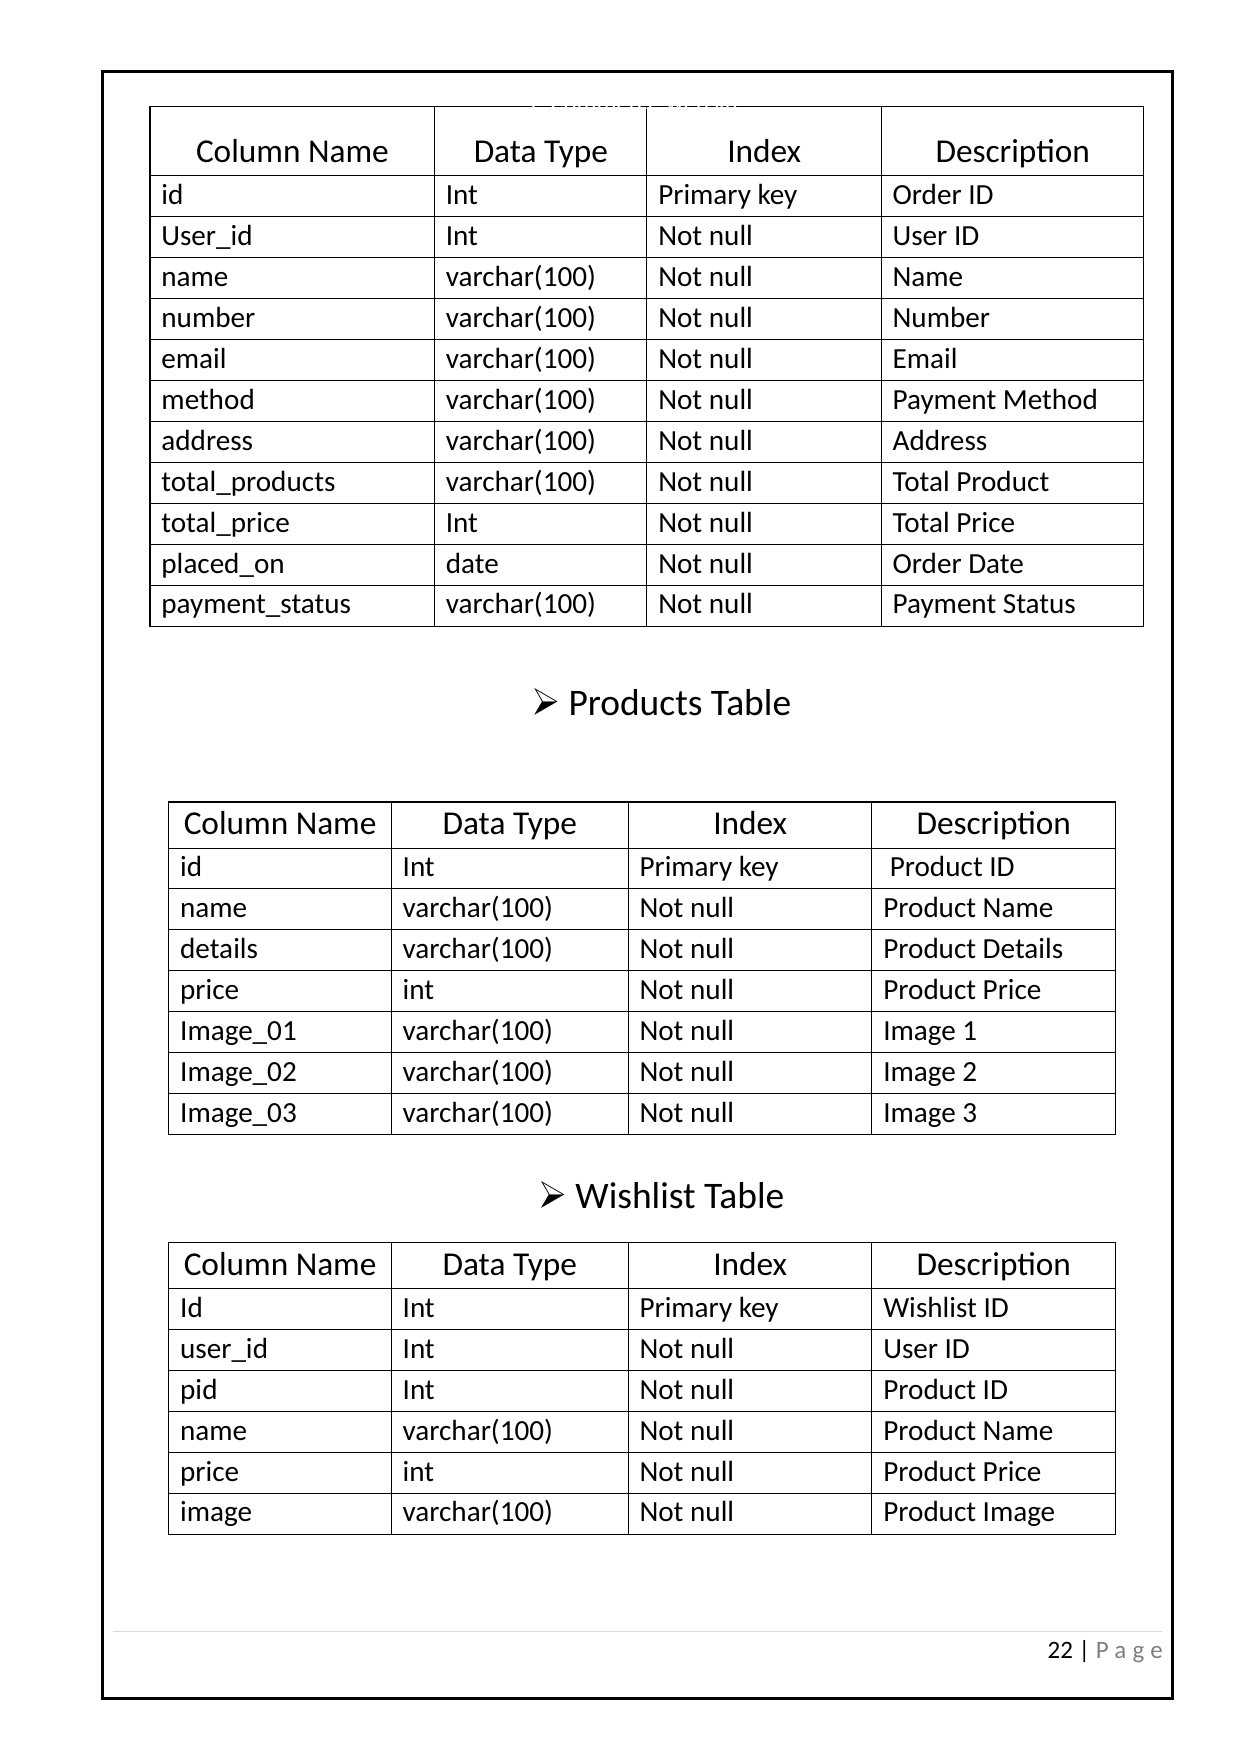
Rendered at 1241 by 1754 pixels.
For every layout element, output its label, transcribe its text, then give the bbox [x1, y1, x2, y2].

table_cell total_price [151, 504, 434, 544]
table_cell Product Price [872, 971, 1115, 1011]
table_cell varchar(100) [392, 1094, 628, 1134]
table_cell Int [392, 1371, 628, 1411]
table_header Data Type [392, 803, 628, 847]
table_cell varchar(100) [435, 422, 646, 462]
table_cell name [151, 258, 434, 298]
table_cell Not null [647, 217, 881, 257]
table_cell Not null [629, 1494, 871, 1533]
table_cell Id [169, 1289, 391, 1329]
table_cell Payment Method [882, 381, 1143, 421]
table_cell varchar(100) [435, 463, 646, 503]
table_header Data Type [392, 1243, 628, 1288]
table_cell placed_on [151, 545, 434, 584]
table_cell varchar(100) [392, 1494, 628, 1533]
table_cell Image 3 [872, 1094, 1115, 1134]
table_cell Not null [647, 586, 881, 626]
table_cell address [151, 422, 434, 462]
table_cell Not null [629, 1053, 871, 1093]
table_cell Address [882, 422, 1143, 462]
table_cell User_id [151, 217, 434, 257]
table_header Index [629, 1243, 871, 1288]
table_cell name [169, 889, 391, 929]
table_cell Image_02 [169, 1053, 391, 1093]
table_cell email [151, 340, 434, 380]
table_cell price [169, 1453, 391, 1492]
table_cell varchar(100) [392, 930, 628, 970]
table_cell Not null [647, 340, 881, 380]
table_cell Not null [629, 1412, 871, 1452]
table_cell Not null [629, 1012, 871, 1052]
table_cell User ID [872, 1330, 1115, 1370]
table_header Description [882, 107, 1143, 175]
table_cell method [151, 381, 434, 421]
table_cell Not null [629, 1094, 871, 1134]
table_cell Not null [647, 545, 881, 584]
table_cell price [169, 971, 391, 1011]
table_cell Image 1 [872, 1012, 1115, 1052]
table_cell Not null [647, 299, 881, 339]
table_cell Int [392, 1289, 628, 1329]
table_cell name [169, 1412, 391, 1452]
table_cell Not null [629, 1371, 871, 1411]
table_cell int [392, 971, 628, 1011]
table_cell User ID [882, 217, 1143, 257]
table_cell varchar(100) [435, 258, 646, 298]
list Products Table [159, 679, 1162, 725]
table_header Description [872, 1243, 1115, 1288]
table_cell Primary key [647, 176, 881, 216]
table_cell Number [882, 299, 1143, 339]
table_cell Int [392, 1330, 628, 1370]
table_cell Not null [629, 971, 871, 1011]
table_cell Not null [647, 504, 881, 544]
table_cell varchar(100) [435, 381, 646, 421]
table_header Data Type [435, 107, 646, 175]
table_cell payment_status [151, 586, 434, 626]
table_cell id [151, 176, 434, 216]
table_cell Product Name [872, 1412, 1115, 1452]
table_cell Total Price [882, 504, 1143, 544]
table_cell Int [435, 176, 646, 216]
table_header Index [647, 107, 881, 175]
table_cell Not null [629, 1330, 871, 1370]
table_cell Image 2 [872, 1053, 1115, 1093]
table_cell Not null [629, 930, 871, 970]
table_cell Product Price [872, 1453, 1115, 1492]
list Wishlist Table [159, 1172, 1162, 1218]
table_cell varchar(100) [392, 1012, 628, 1052]
table_cell varchar(100) [392, 1412, 628, 1452]
table_header Column Name [151, 107, 434, 175]
table_cell Not null [647, 381, 881, 421]
table_cell Not null [647, 422, 881, 462]
table_cell image [169, 1494, 391, 1533]
table_cell Not null [629, 889, 871, 929]
table_cell user_id [169, 1330, 391, 1370]
table_cell varchar(100) [392, 889, 628, 929]
table_cell date [435, 545, 646, 584]
table_cell number [151, 299, 434, 339]
table_cell details [169, 930, 391, 970]
table_cell Payment Status [882, 586, 1143, 626]
table_cell Order ID [882, 176, 1143, 216]
table_cell Image_03 [169, 1094, 391, 1134]
table_header Column Name [169, 1243, 391, 1288]
table_cell int [392, 1453, 628, 1492]
table_cell varchar(100) [392, 1053, 628, 1093]
table_cell total_products [151, 463, 434, 503]
table_cell Int [435, 217, 646, 257]
table_cell Not null [647, 258, 881, 298]
table_cell Int [435, 504, 646, 544]
table_cell Wishlist ID [872, 1289, 1115, 1329]
table_cell Order Date [882, 545, 1143, 584]
table_cell Product Name [872, 889, 1115, 929]
table_cell Email [882, 340, 1143, 380]
table_cell Name [882, 258, 1143, 298]
table_cell Image_01 [169, 1012, 391, 1052]
table_cell Primary key [629, 849, 871, 888]
table_cell Product ID [872, 1371, 1115, 1411]
table_cell varchar(100) [435, 586, 646, 626]
table_cell Product Image [872, 1494, 1115, 1533]
table_cell id [169, 849, 391, 888]
table_header Column Name [169, 803, 391, 847]
table_cell pid [169, 1371, 391, 1411]
table_cell Primary key [629, 1289, 871, 1329]
table_header Description [872, 803, 1115, 847]
table_cell varchar(100) [435, 299, 646, 339]
table_cell Product ID [872, 849, 1115, 888]
table_header Index [629, 803, 871, 847]
table_cell Int [392, 849, 628, 888]
table_cell Product Details [872, 930, 1115, 970]
table_cell varchar(100) [435, 340, 646, 380]
table_cell Not null [629, 1453, 871, 1492]
table_cell Total Product [882, 463, 1143, 503]
table_cell Not null [647, 463, 881, 503]
